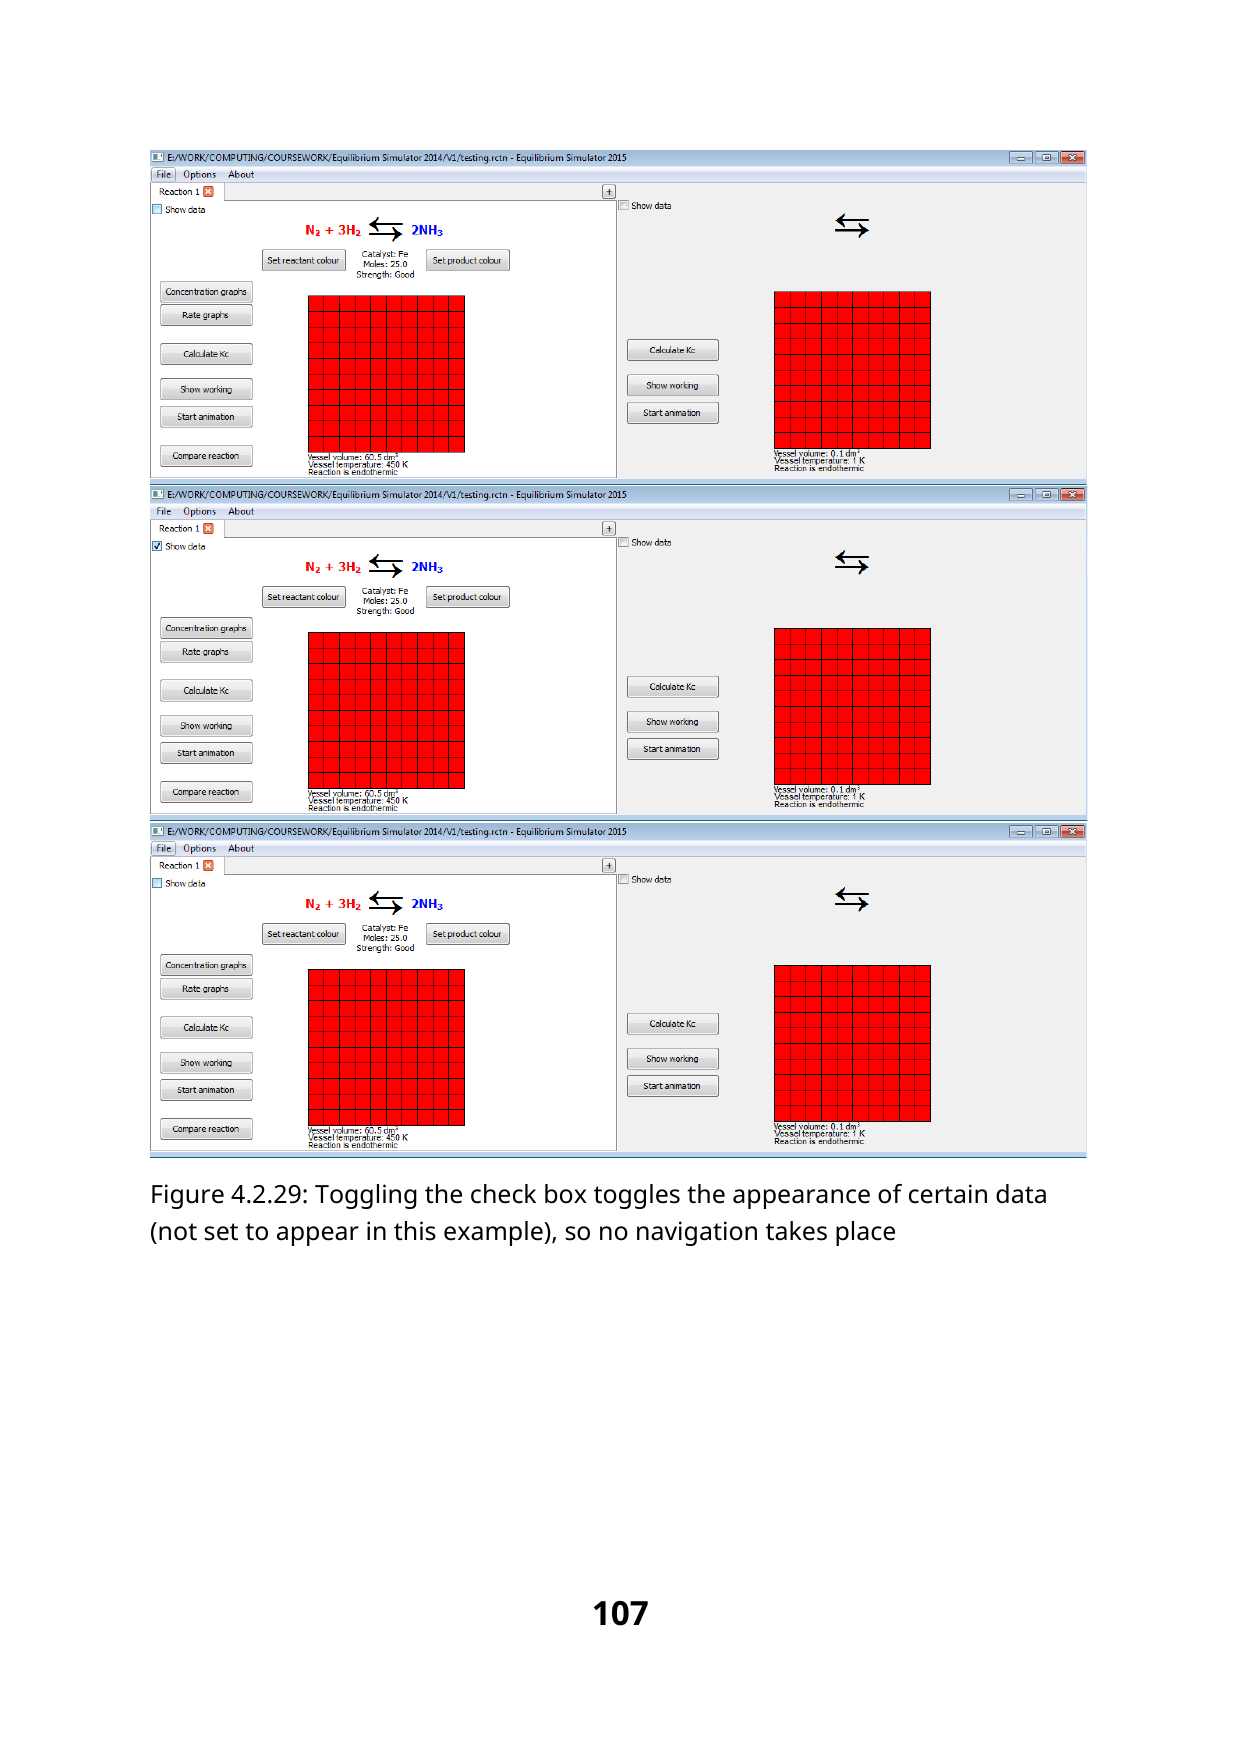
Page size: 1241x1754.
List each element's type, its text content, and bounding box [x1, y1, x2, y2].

picture [150, 150, 1087, 485]
picture [150, 823, 1087, 1158]
text Figure 4.2.29: Toggling the check box toggles the appearance of certain data (not set to appear in this example), so no navigation takes place [150, 1176, 1090, 1247]
picture [150, 486, 1088, 821]
